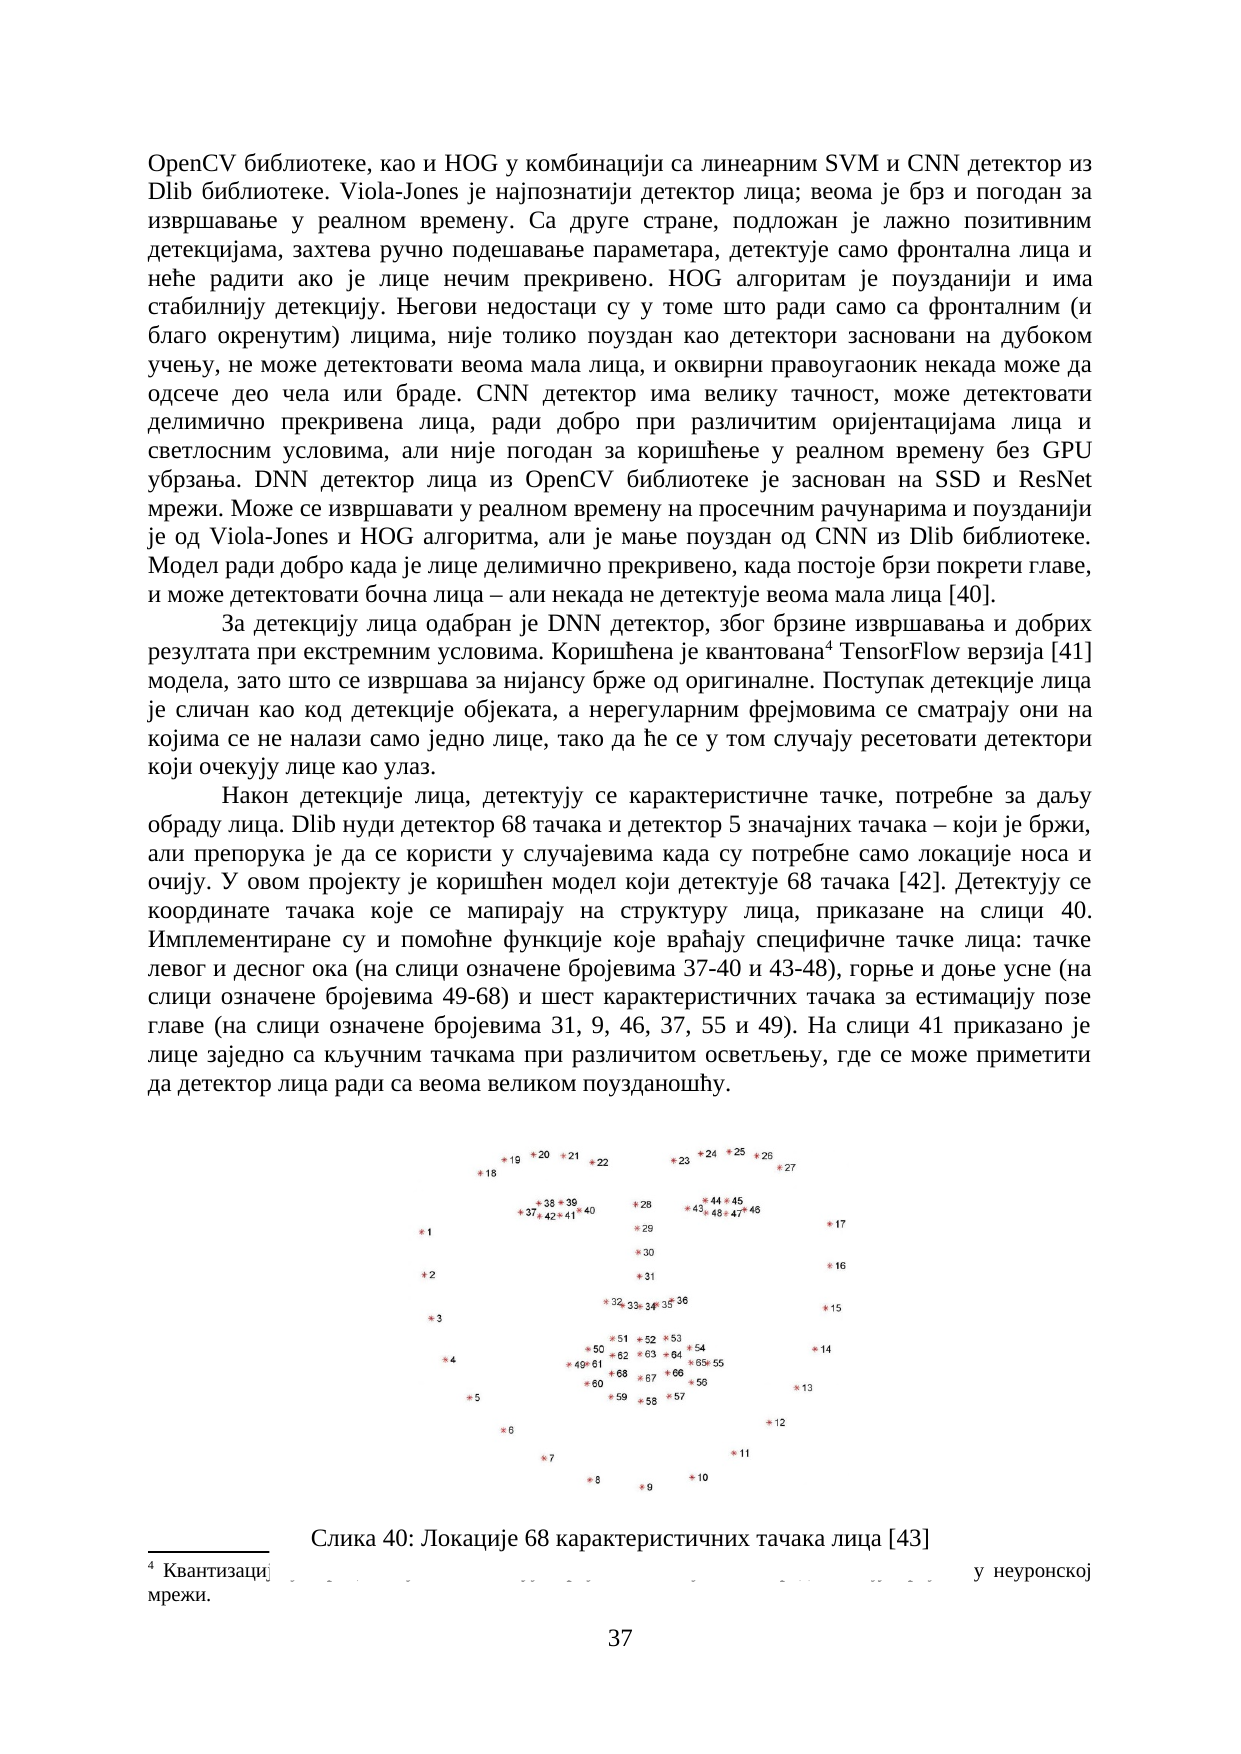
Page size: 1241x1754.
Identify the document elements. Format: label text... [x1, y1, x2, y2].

picture [407, 1140, 849, 1494]
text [148, 148, 1093, 608]
text Након детекције лица, детектују се карактеристичне тачке, потребне за даљу обраду лица. Dlib нуди детектор 68 тачака и детектор 5 значајних тачака – који је бржи, али препорука је да се користи у случајевима када су потребне само локације носа и очију. У овом пројекту је коришћен модел који детектује 68 тачака [42]. Детектују се координате тачака које се мапирају на структуру лица, приказане на слици 40. Имплементиране су и помоћне функције које враћају специфичне тачке лица: тачке левог и десног ока (на слици означене бројевима 37-40 и 43-48), горње и доње усне (на слици означене бројевима 49-68) и шест карактеристичних тачака за естимацију позе главе (на слици означене бројевима 31, 9, 46, 37, 55 и 49). На слици 41 приказано је лице заједно са кључним тачкама при различитом осветљењу, где се може приметити да детектор лица ради са веома великом поузданошћу. [148, 780, 1093, 1096]
text За детекцију лица одабран је DNN детектор, због брзине извршавања и добрих резултата при екстремним условима. Коришћена је квантована TensorFlow верзија [41] модела, зато што се извршава за нијансу брже од оригиналне. Поступак детекције лица је сличан као код детекције објеката, а нерегуларним фрејмовима се сматрају они на којима се не налази само једно лице, тако да ће се у том случају ресетовати детектори који очекују лице као улаз. [148, 608, 1093, 780]
